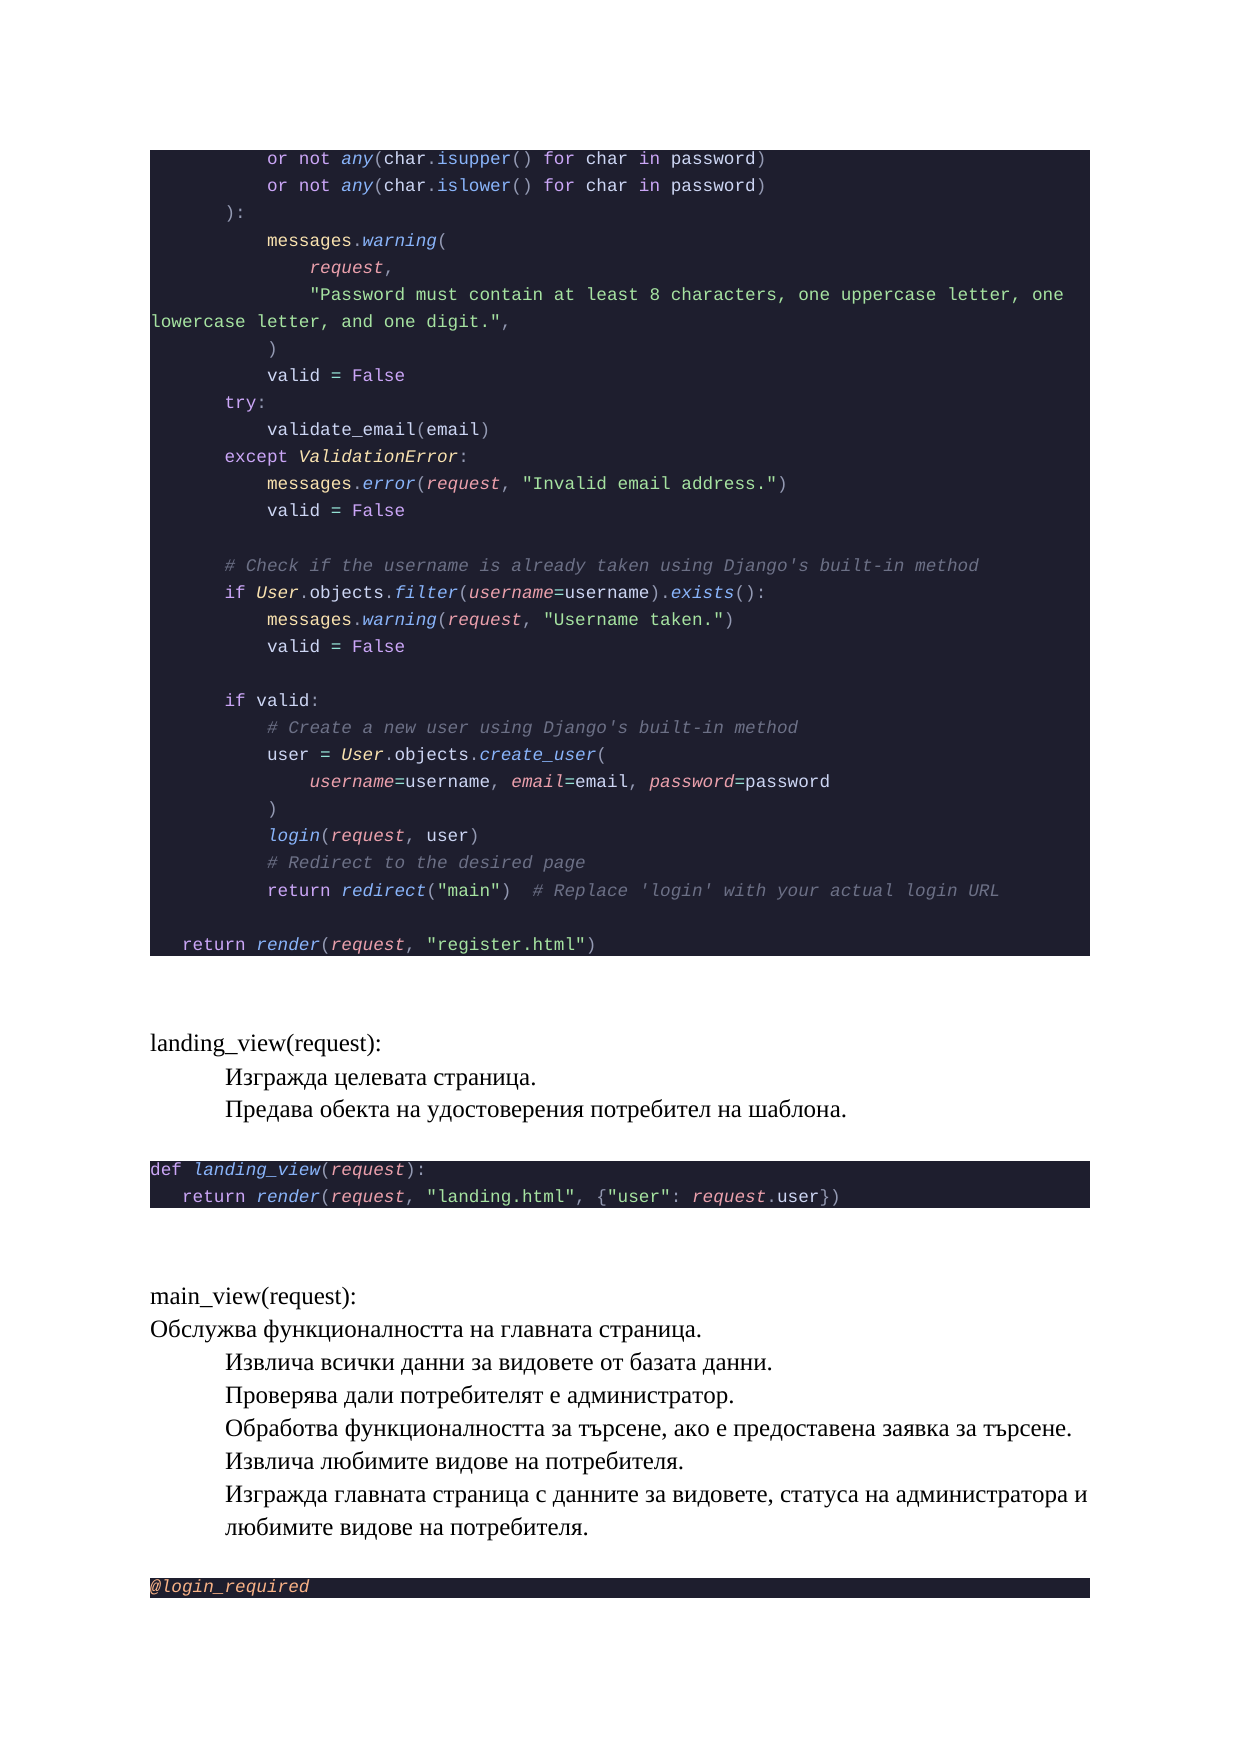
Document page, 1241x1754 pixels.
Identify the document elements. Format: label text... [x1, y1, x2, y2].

text return redirect("main") # Replace 'login' with your actual login URL [150, 881, 1090, 901]
text valid = False [150, 367, 1090, 387]
text Извлича любимите видове на потребителя. [225, 1446, 1090, 1475]
text Проверява дали потребителят е администратор. [225, 1380, 1090, 1409]
text Изгражда главната страница с данните за видовете, статуса на администратора и любимите видове на потребителя. [225, 1479, 1090, 1541]
text login(request, user) [150, 827, 1090, 847]
text Обработва функционалността за търсене, ако е предоставена заявка за търсене. [225, 1413, 1090, 1442]
text user = User.objects.create_user( [150, 746, 1090, 766]
text def landing_view(request): [150, 1161, 1090, 1181]
text or not any(char.islower() for char in password) [150, 177, 1090, 197]
text username=username, email=email, password=password [150, 773, 1090, 793]
text valid = False [150, 502, 1090, 522]
text # Redirect to the desired page [150, 854, 1090, 874]
text or not any(char.isupper() for char in password) [150, 150, 1090, 170]
text return render(request, "landing.html", {"user": request.user}) [150, 1188, 1090, 1208]
text validate_email(email) [150, 421, 1090, 441]
text if User.objects.filter(username=username).exists(): [150, 583, 1090, 603]
text ): [150, 204, 1090, 224]
text messages.warning( [150, 231, 1090, 251]
text try: [150, 394, 1090, 414]
text Извлича всички данни за видовете от базата данни. [225, 1347, 1090, 1376]
text valid = False [150, 637, 1090, 658]
text messages.error(request, "Invalid email address.") [150, 475, 1090, 495]
text Изгражда целевата страница. [225, 1062, 1090, 1090]
text landing_view(request): [150, 1028, 1090, 1057]
text Предава обекта на удостоверения потребител на шаблона. [225, 1094, 1090, 1123]
text "Password must contain at least 8 characters, one uppercase letter, one lowercase letter, and one digit.", [150, 285, 1090, 333]
text return render(request, "register.html") [150, 935, 1090, 956]
text request, [150, 258, 1090, 278]
text main_view(request): [150, 1281, 1090, 1309]
text # Create a new user using Django's built-in method [150, 719, 1090, 739]
text # Check if the username is already taken using Django's built-in method [150, 556, 1090, 576]
text except ValidationError: [150, 448, 1090, 468]
text Обслужва функционалността на главната страница. [150, 1314, 1090, 1343]
text if valid: [150, 692, 1090, 712]
text @login_required [150, 1578, 1090, 1598]
text ) [150, 800, 1090, 820]
text ) [150, 339, 1090, 360]
text messages.warning(request, "Username taken.") [150, 610, 1090, 631]
